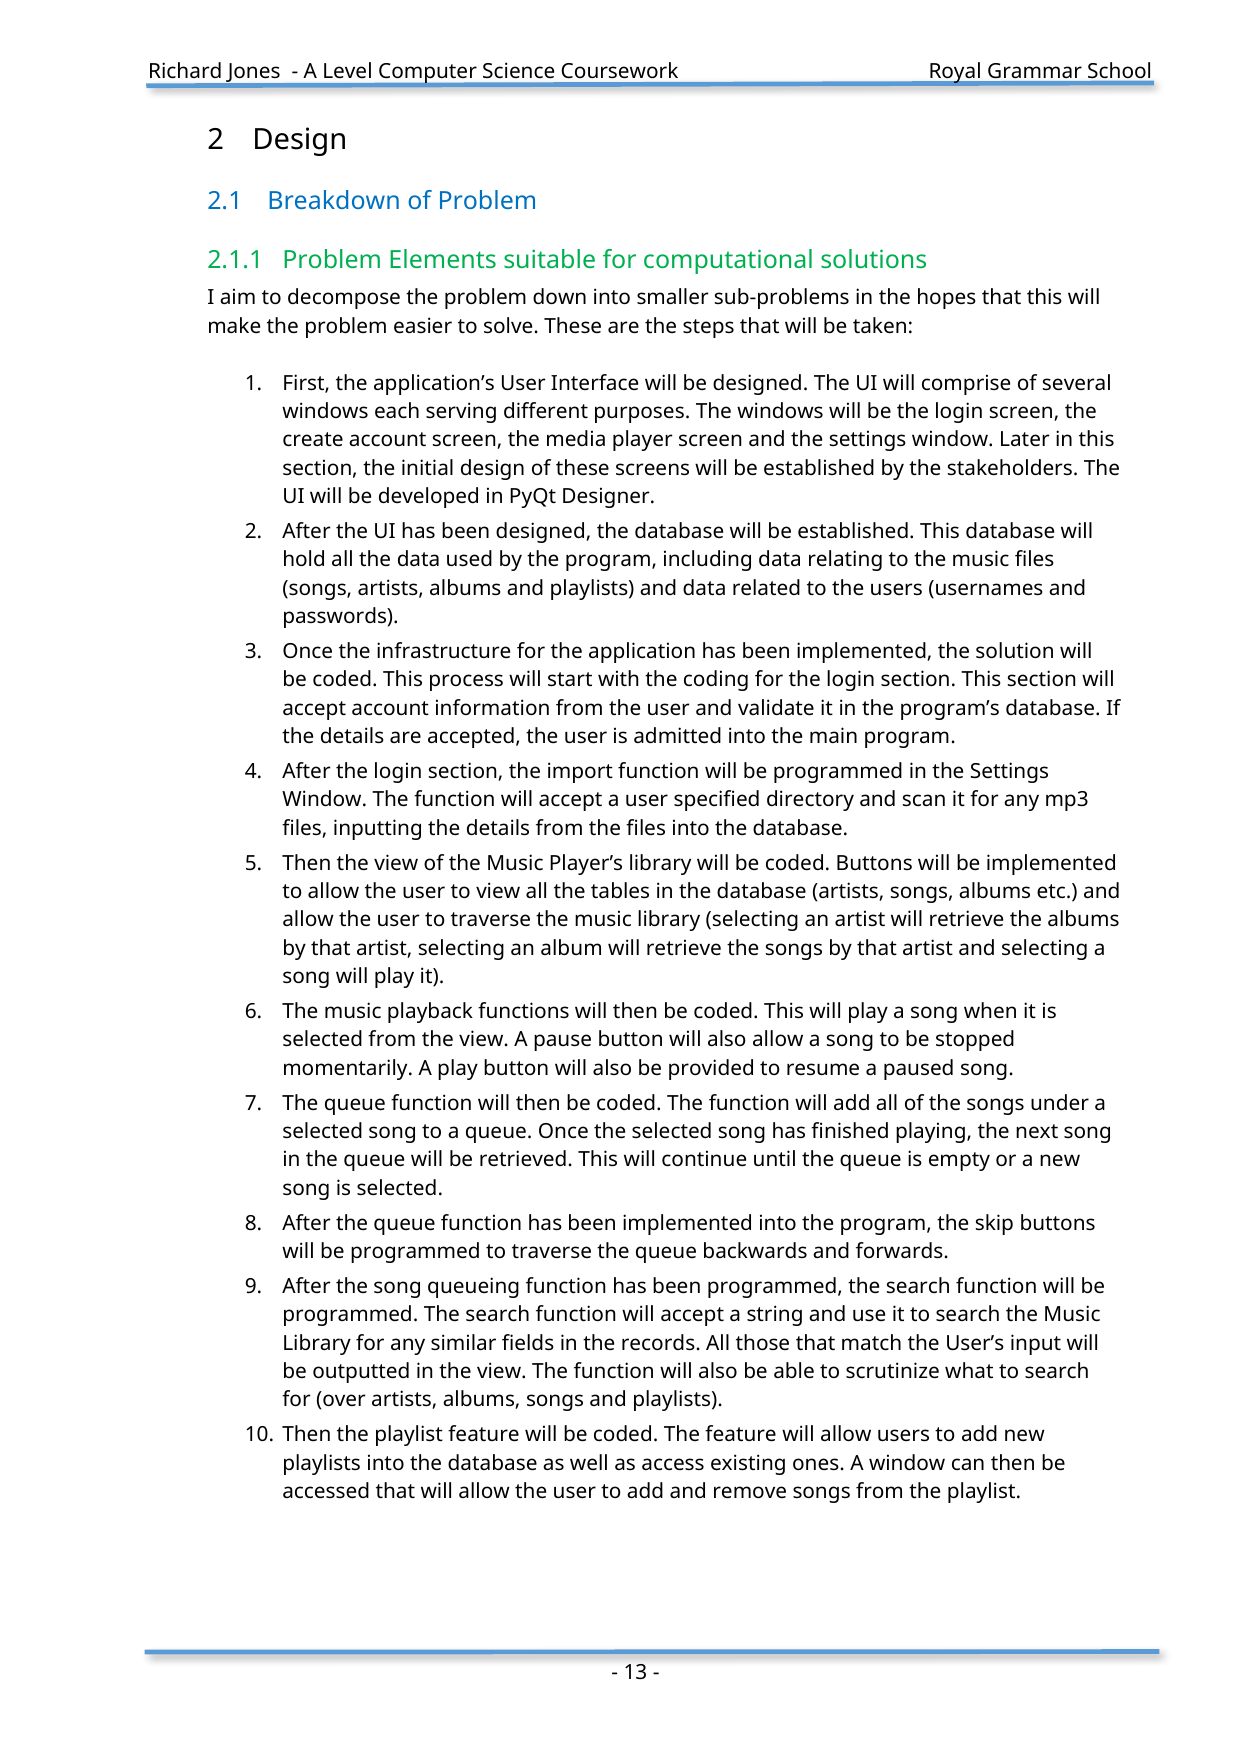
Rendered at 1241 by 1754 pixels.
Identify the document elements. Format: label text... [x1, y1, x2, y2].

list After the song queueing function has been programmed, the search function will be programmed. The search function will accept a string and use it to search the Music Library for any similar fields in the records. All those that match the User’s input will be outputted in the view. The function will also be able to scrutinize what to search for (over artists, albums, songs and playlists). [244, 1271, 1122, 1413]
text I aim to decompose the problem down into smaller sub-problems in the hopes that this will make the problem easier to solve. These are the steps that will be taken: [207, 282, 1122, 339]
subtitle Problem Elements suitable for computational solutions [207, 242, 1122, 276]
list Once the infrastructure for the application has been implemented, the solution will be coded. This process will start with the coding for the login section. This section will accept account information from the user and validate it in the program’s database. If the details are accepted, the user is admitted into the main program. [244, 636, 1122, 750]
list After the UI has been designed, the database will be established. This database will hold all the data used by the program, including data relating to the music files (songs, artists, albums and playlists) and data related to the users (usernames and passwords). [244, 516, 1122, 630]
list After the login section, the import function will be programmed in the Settings Window. The function will accept a user specified directory and scan it for any mp3 files, inputting the details from the files into the database. [244, 756, 1122, 841]
list First, the application’s User Interface will be designed. The UI will comprise of several windows each serving different purposes. The windows will be the login screen, the create account screen, the media player screen and the settings window. Later in this section, the initial design of these screens will be established by the stakeholders. The UI will be developed in PyQt Designer. [244, 368, 1122, 510]
list Then the view of the Music Player’s library will be coded. Buttons will be implemented to allow the user to view all the tables in the database (artists, songs, albums etc.) and allow the user to traverse the music library (selecting an artist will retrieve the albums by that artist, selecting an album will retrieve the songs by that artist and selecting a song will play it). [244, 848, 1122, 990]
list The music playback functions will then be coded. This will play a song when it is selected from the view. A pause button will also allow a song to be stopped momentarily. A play button will also be provided to resume a paused song. [244, 996, 1122, 1081]
list Then the playlist feature will be coded. The feature will allow users to add new playlists into the database as well as access existing ones. A window can then be accessed that will allow the user to add and remove songs from the playlist. [244, 1419, 1122, 1504]
subtitle Breakdown of Problem [207, 183, 1122, 217]
subtitle Design [207, 118, 1122, 158]
list After the queue function has been implemented into the program, the skip buttons will be programmed to traverse the queue backwards and forwards. [244, 1208, 1122, 1264]
list The queue function will then be coded. The function will add all of the songs under a selected song to a queue. Once the selected song has finished playing, the next song in the queue will be retrieved. This will continue until the queue is empty or a new song is selected. [244, 1088, 1122, 1201]
